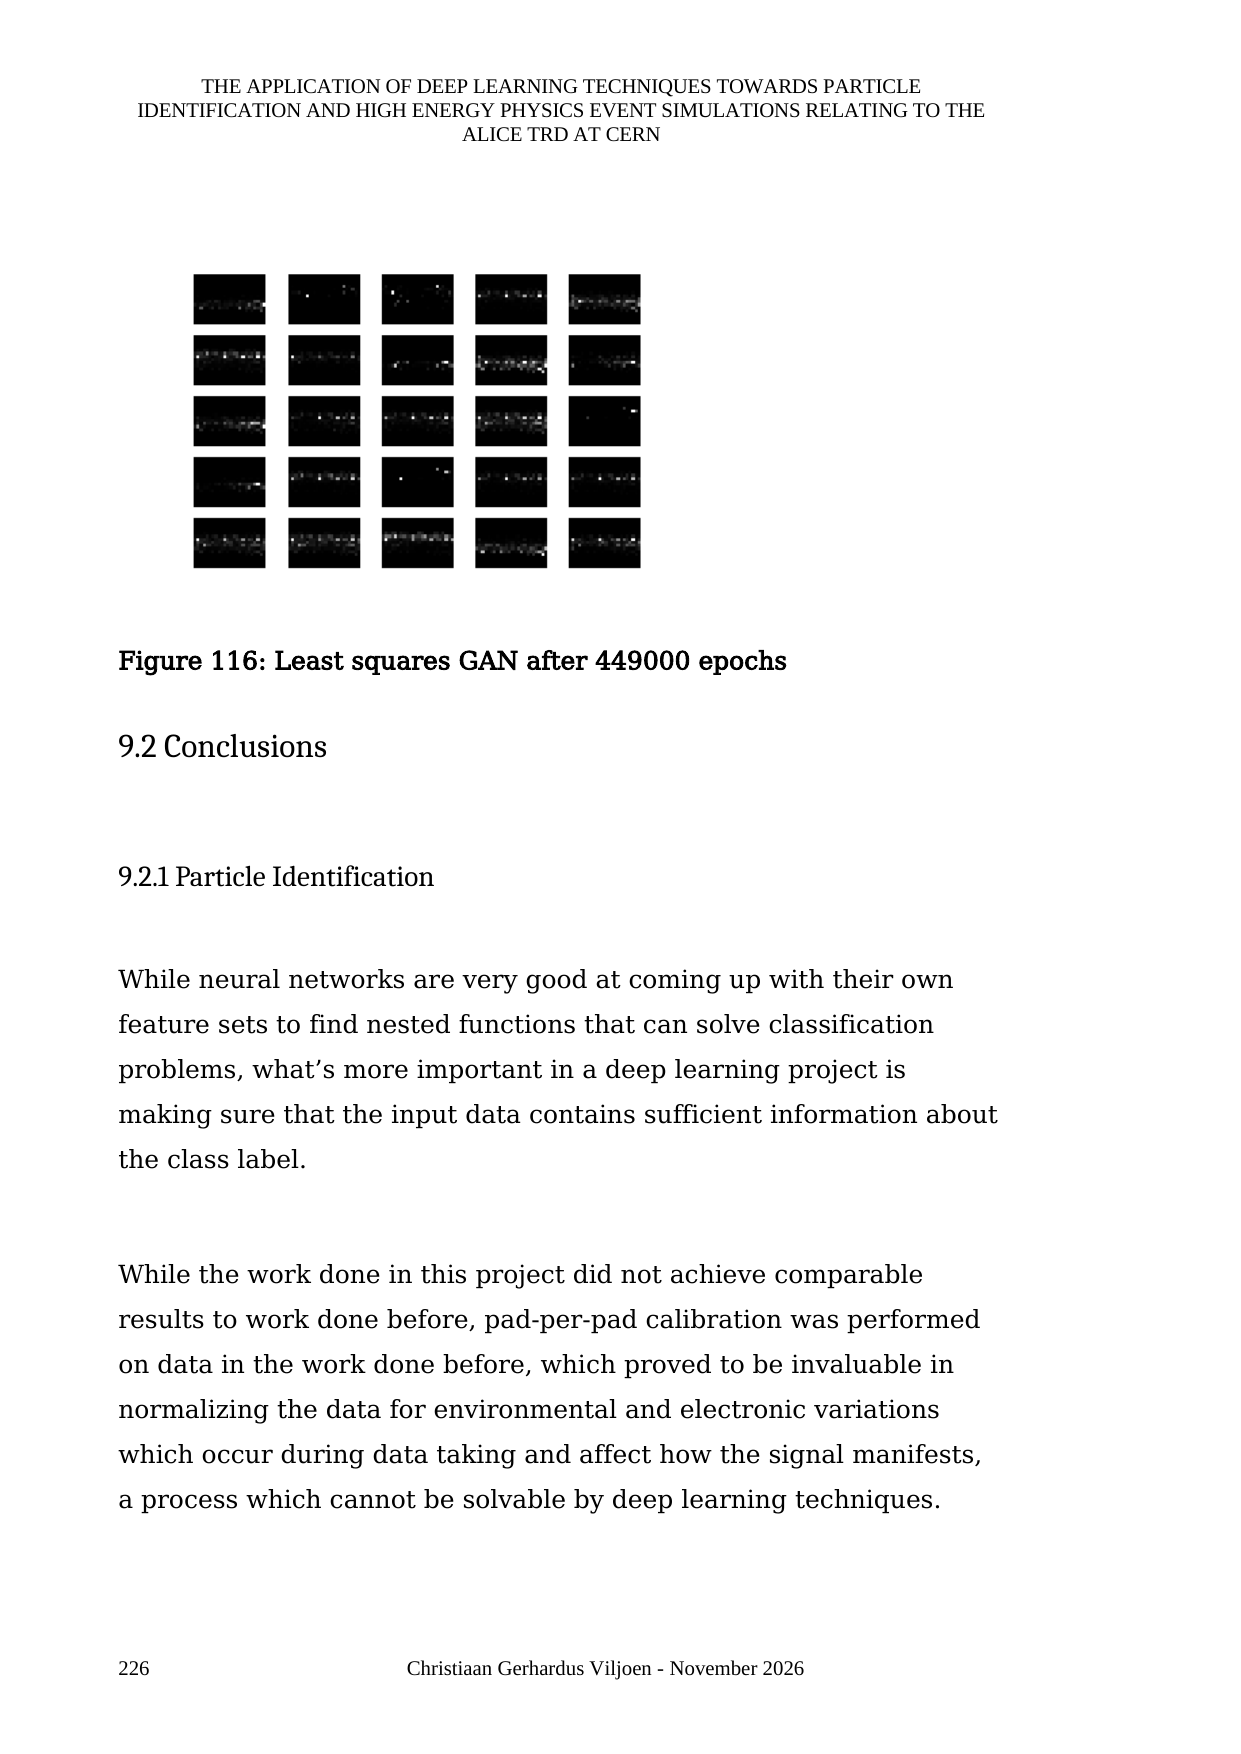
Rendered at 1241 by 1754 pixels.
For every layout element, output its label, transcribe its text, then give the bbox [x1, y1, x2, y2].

text While the work done in this project did not achieve comparable results to work done before, pad-per-pad calibration was performed on data in the work done before, which proved to be invaluable in normalizing the data for environmental and electronic variations which occur during data taking and affect how the signal manifests, a process which cannot be solvable by deep learning techniques. [118, 1259, 1004, 1514]
text Figure : Least squares GAN after 449000 epochs [118, 644, 1004, 674]
picture [118, 227, 703, 617]
text While neural networks are very good at coming up with their own feature sets to find nested functions that can solve classification problems, what’s more important in a deep learning project is making sure that the input data contains sufficient information about the class label. [118, 964, 1004, 1174]
subtitle Particle Identification [118, 860, 1004, 894]
subtitle Conclusions [118, 727, 1004, 765]
